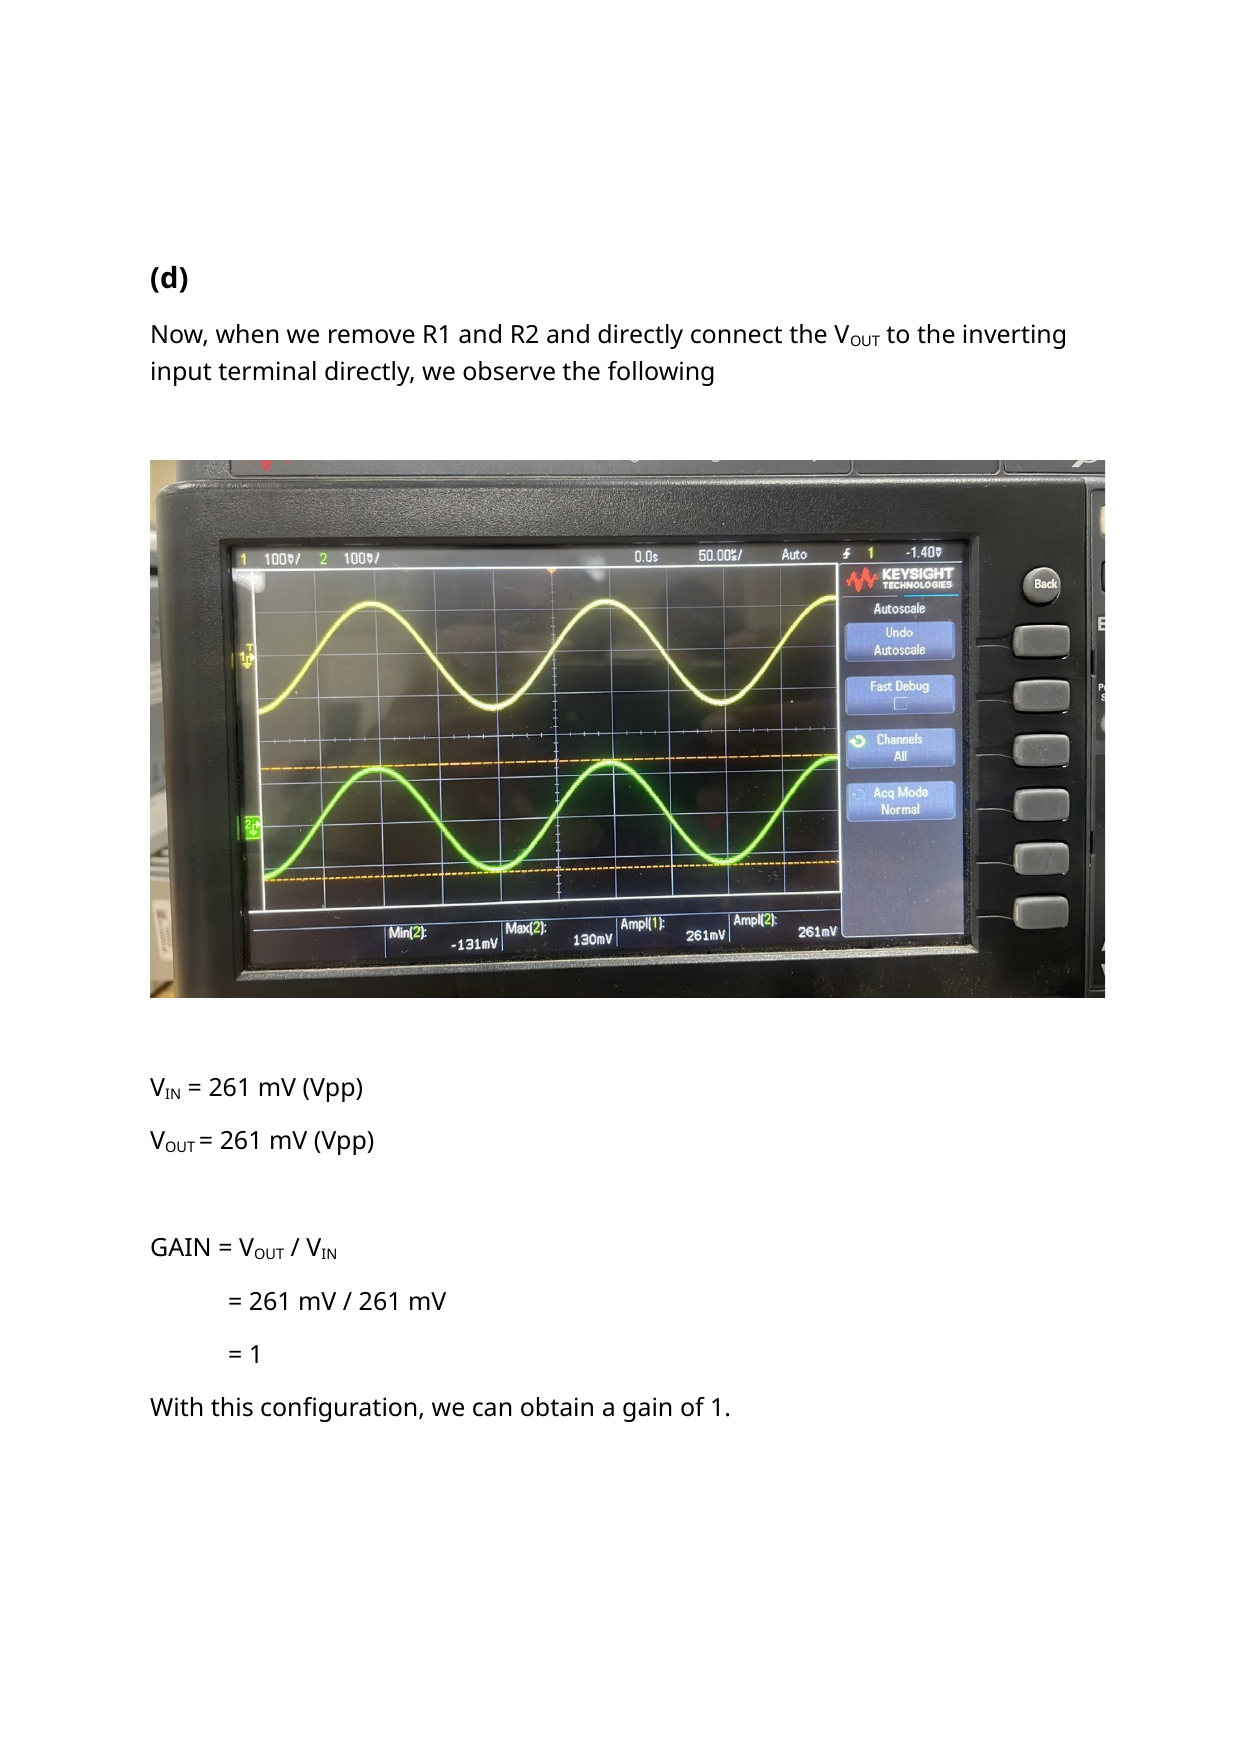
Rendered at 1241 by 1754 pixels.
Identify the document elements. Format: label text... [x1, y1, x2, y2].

text = 261 mV / 261 mV [150, 1283, 1090, 1317]
text GAIN = VOUT / VIN [150, 1230, 1090, 1264]
text Now, when we remove R1 and R2 and directly connect the VOUT to the inverting input terminal directly, we observe the following [150, 316, 1090, 387]
text With this configuration, we can obtain a gain of 1. [150, 1390, 1090, 1424]
text VOUT = 261 mV (Vpp) [150, 1123, 1090, 1157]
picture [150, 460, 1105, 998]
text = 1 [150, 1337, 1090, 1371]
text (d) [150, 257, 1090, 297]
text VIN = 261 mV (Vpp) [150, 1069, 1090, 1103]
